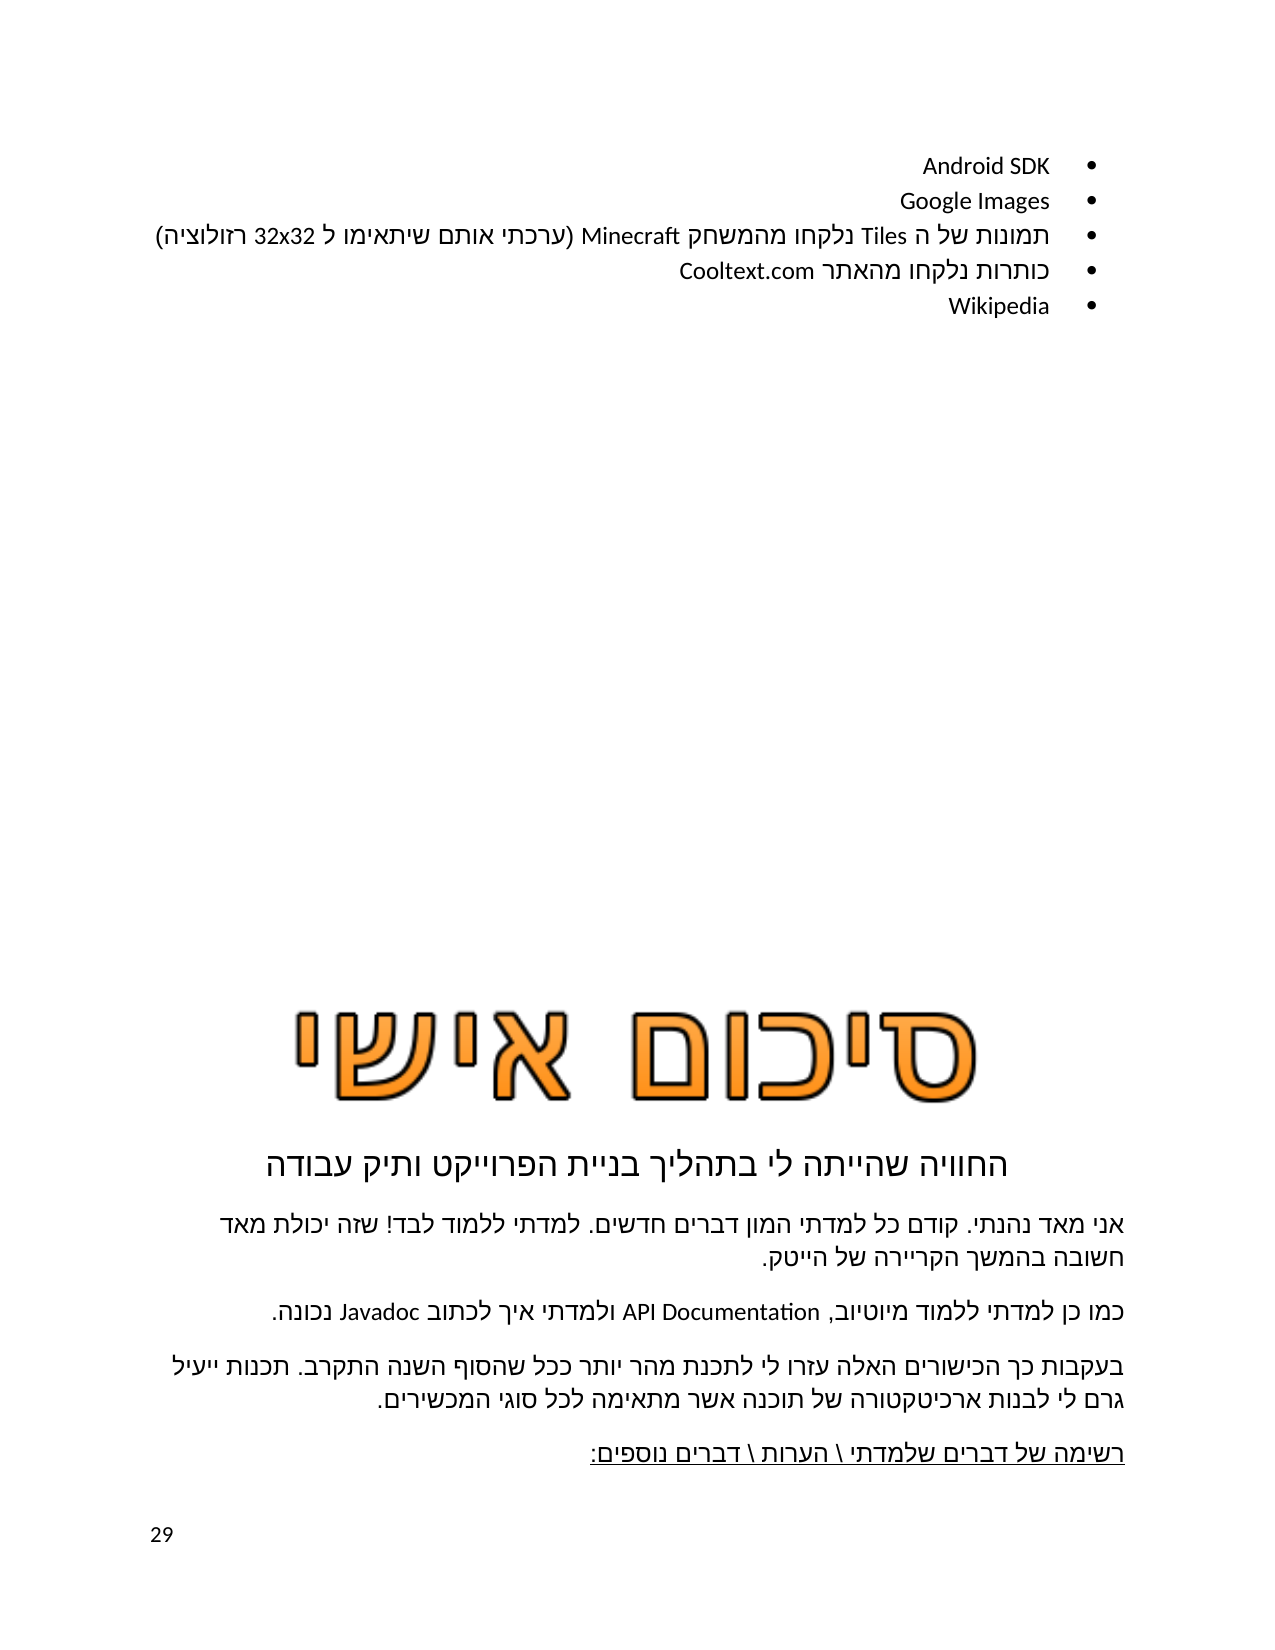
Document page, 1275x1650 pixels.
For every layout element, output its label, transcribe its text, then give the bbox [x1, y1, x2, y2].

text בעקבות כך הכישורים האלה עזרו לי לתכנת מהר יותר ככל שהסוף השנה התקרב. תכנות ייעיל גרם לי לבנות ארכיטקטורה של תוכנה אשר מתאימה לכל סוגי המכשירים. [150, 1352, 1125, 1414]
list כותרות נלקחו מהאתר Cooltext.com [150, 255, 1087, 286]
text אני מאד נהנתי. קודם כל למדתי המון דברים חדשים. למדתי ללמוד לבד! שזה יכולת מאד חשובה בהמשך הקריירה של הייטק. [150, 1210, 1125, 1271]
list Android SDK [150, 150, 1087, 181]
list Wikipedia [150, 290, 1087, 321]
picture [280, 995, 995, 1120]
list Google Images [150, 185, 1087, 216]
text רשימה של דברים שלמדתי \ הערות \ דברים נוספים: [150, 1439, 1125, 1468]
list תמונות של ה Tiles נלקחו מהמשחק Minecraft (ערכתי אותם שיתאימו ל 32x32 רזולוציה) [150, 220, 1087, 251]
text החוויה שהייתה לי בתהליך בניית הפרוייקט ותיק עבודה [150, 1145, 1125, 1183]
text כמו כן למדתי ללמוד מיוטיוב, API Documentation ולמדתי איך לכתוב Javadoc נכונה. [150, 1297, 1125, 1327]
